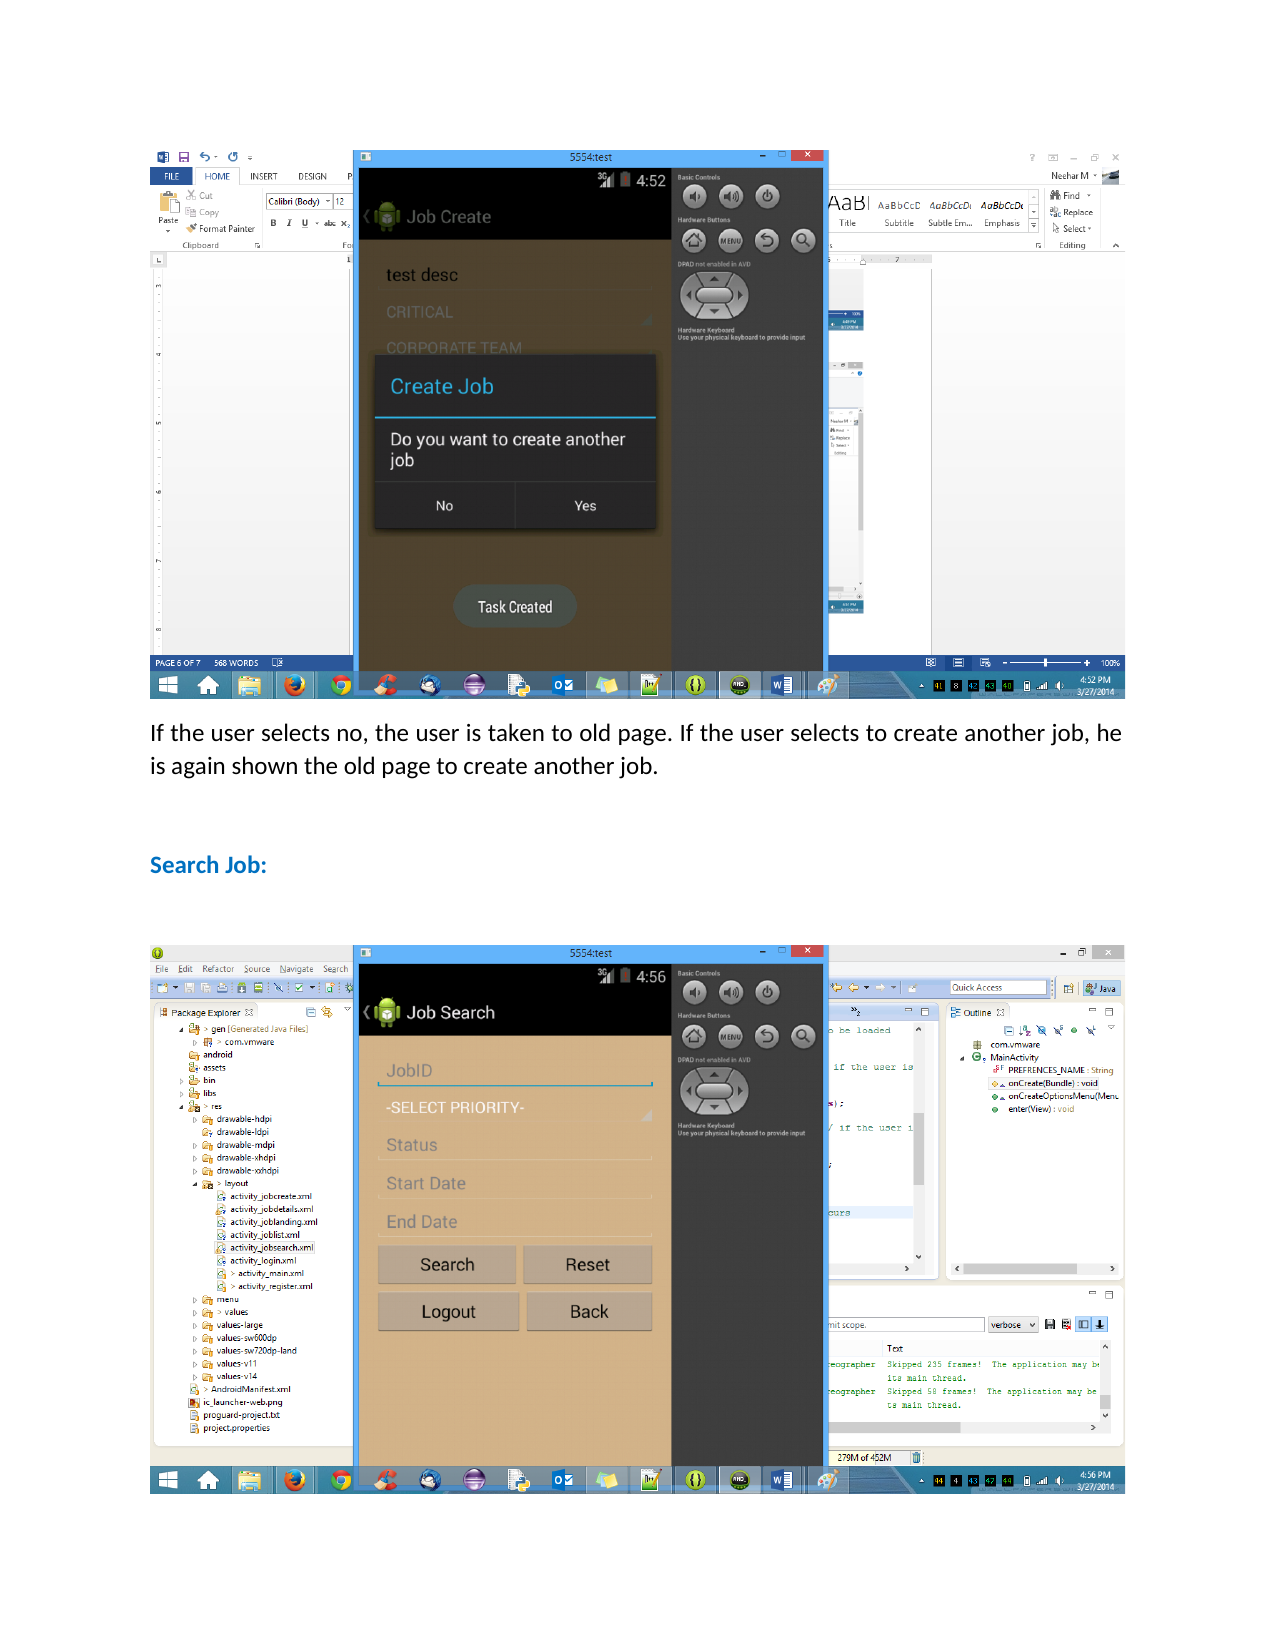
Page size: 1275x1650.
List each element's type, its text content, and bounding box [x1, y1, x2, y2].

text Search Job: [150, 849, 1125, 879]
picture [150, 150, 1125, 699]
picture [150, 945, 1125, 1494]
text If the user selects no, the user is taken to old page. If the user selects to create another job, he is again shown the old page to create another job. [150, 717, 1125, 780]
